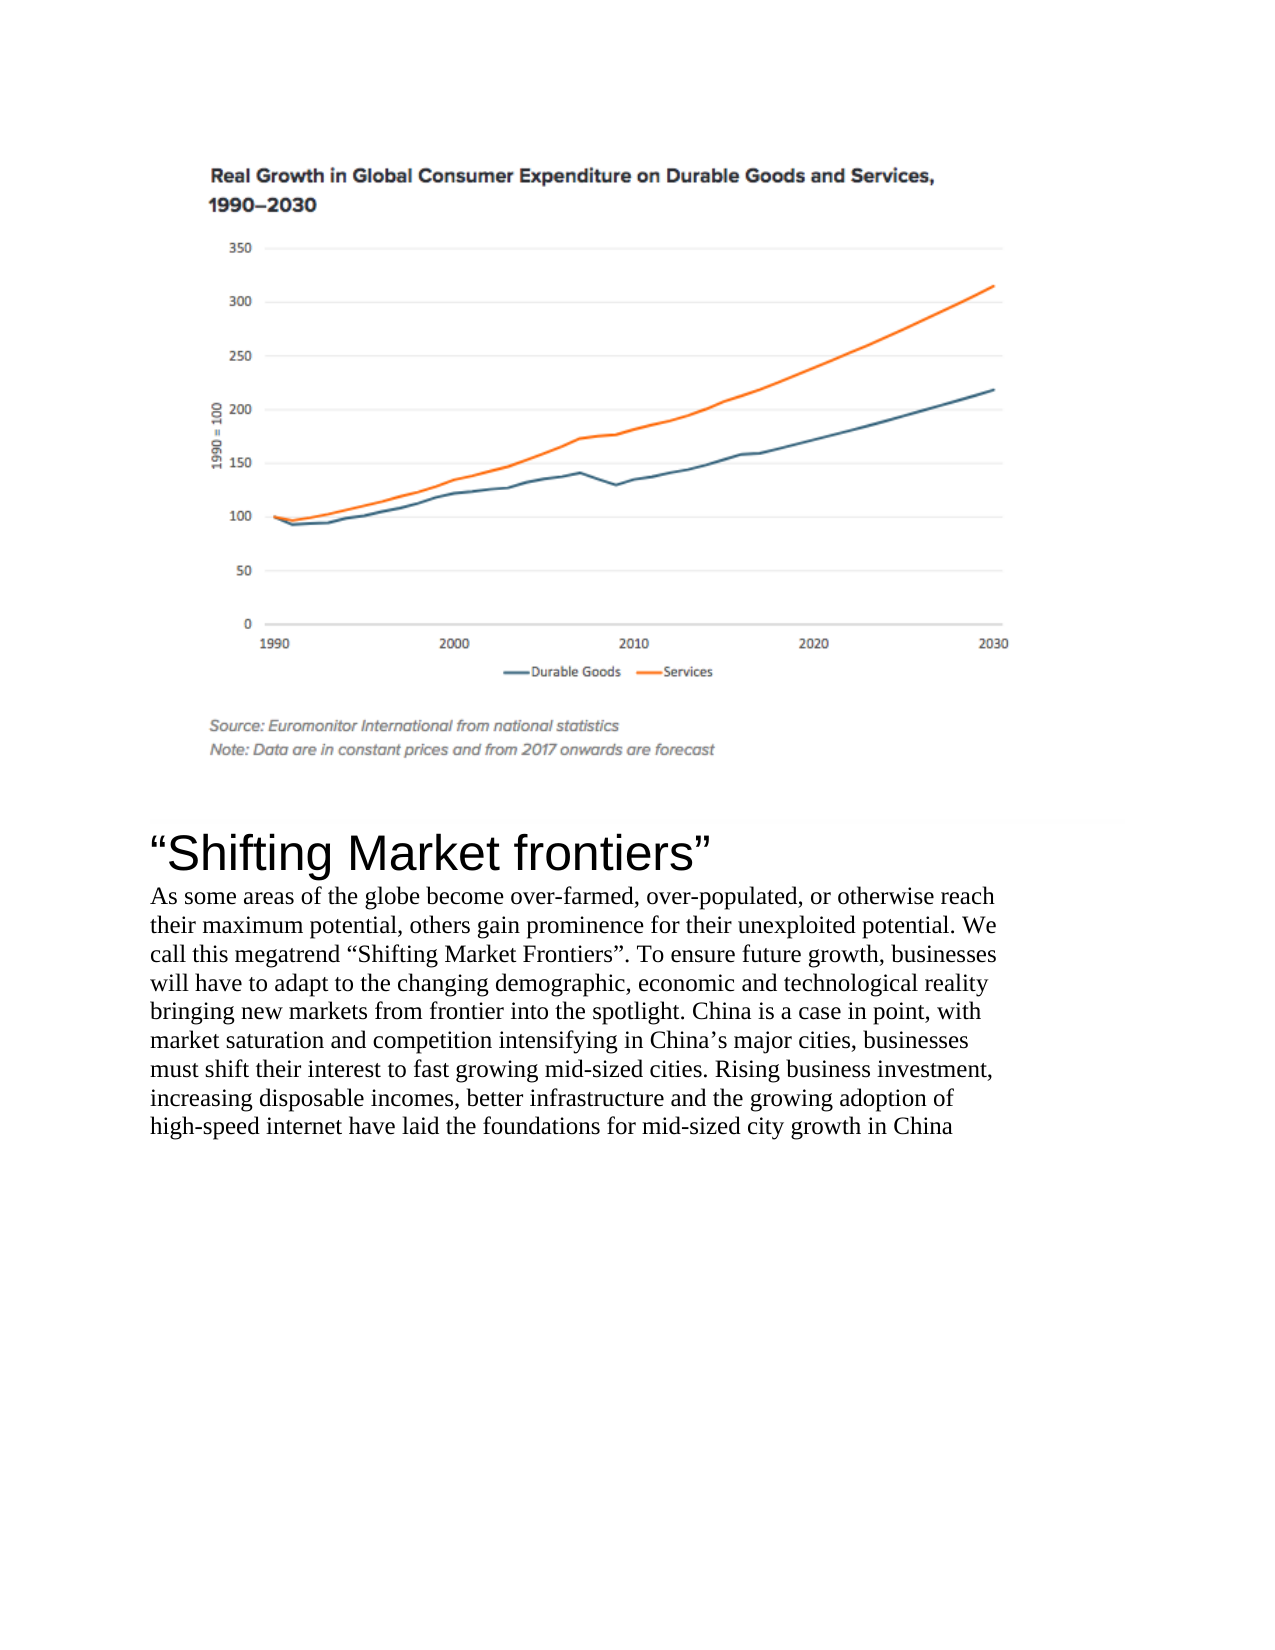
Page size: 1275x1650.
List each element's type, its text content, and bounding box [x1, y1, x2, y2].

text As some areas of the globe become over-farmed, over-populated, or otherwise reach [150, 881, 1125, 910]
text “Shifting Market frontiers” [150, 824, 1125, 881]
text bringing new markets from frontier into the spotlight. China is a case in point, with [150, 996, 1125, 1025]
picture [150, 150, 1125, 824]
text call this megatrend “Shifting Market Frontiers”. To ensure future growth, businesses [150, 939, 1125, 968]
text their maximum potential, others gain prominence for their unexploited potential. We [150, 910, 1125, 939]
text increasing disposable incomes, better infrastructure and the growing adoption of [150, 1083, 1125, 1111]
text market saturation and competition intensifying in China’s major cities, businesses [150, 1025, 1125, 1054]
text will have to adapt to the changing demographic, economic and technological reality [150, 968, 1125, 996]
text high-speed internet have laid the foundations for mid-sized city growth in China [150, 1111, 1125, 1140]
text must shift their interest to fast growing mid-sized cities. Rising business investment, [150, 1054, 1125, 1083]
